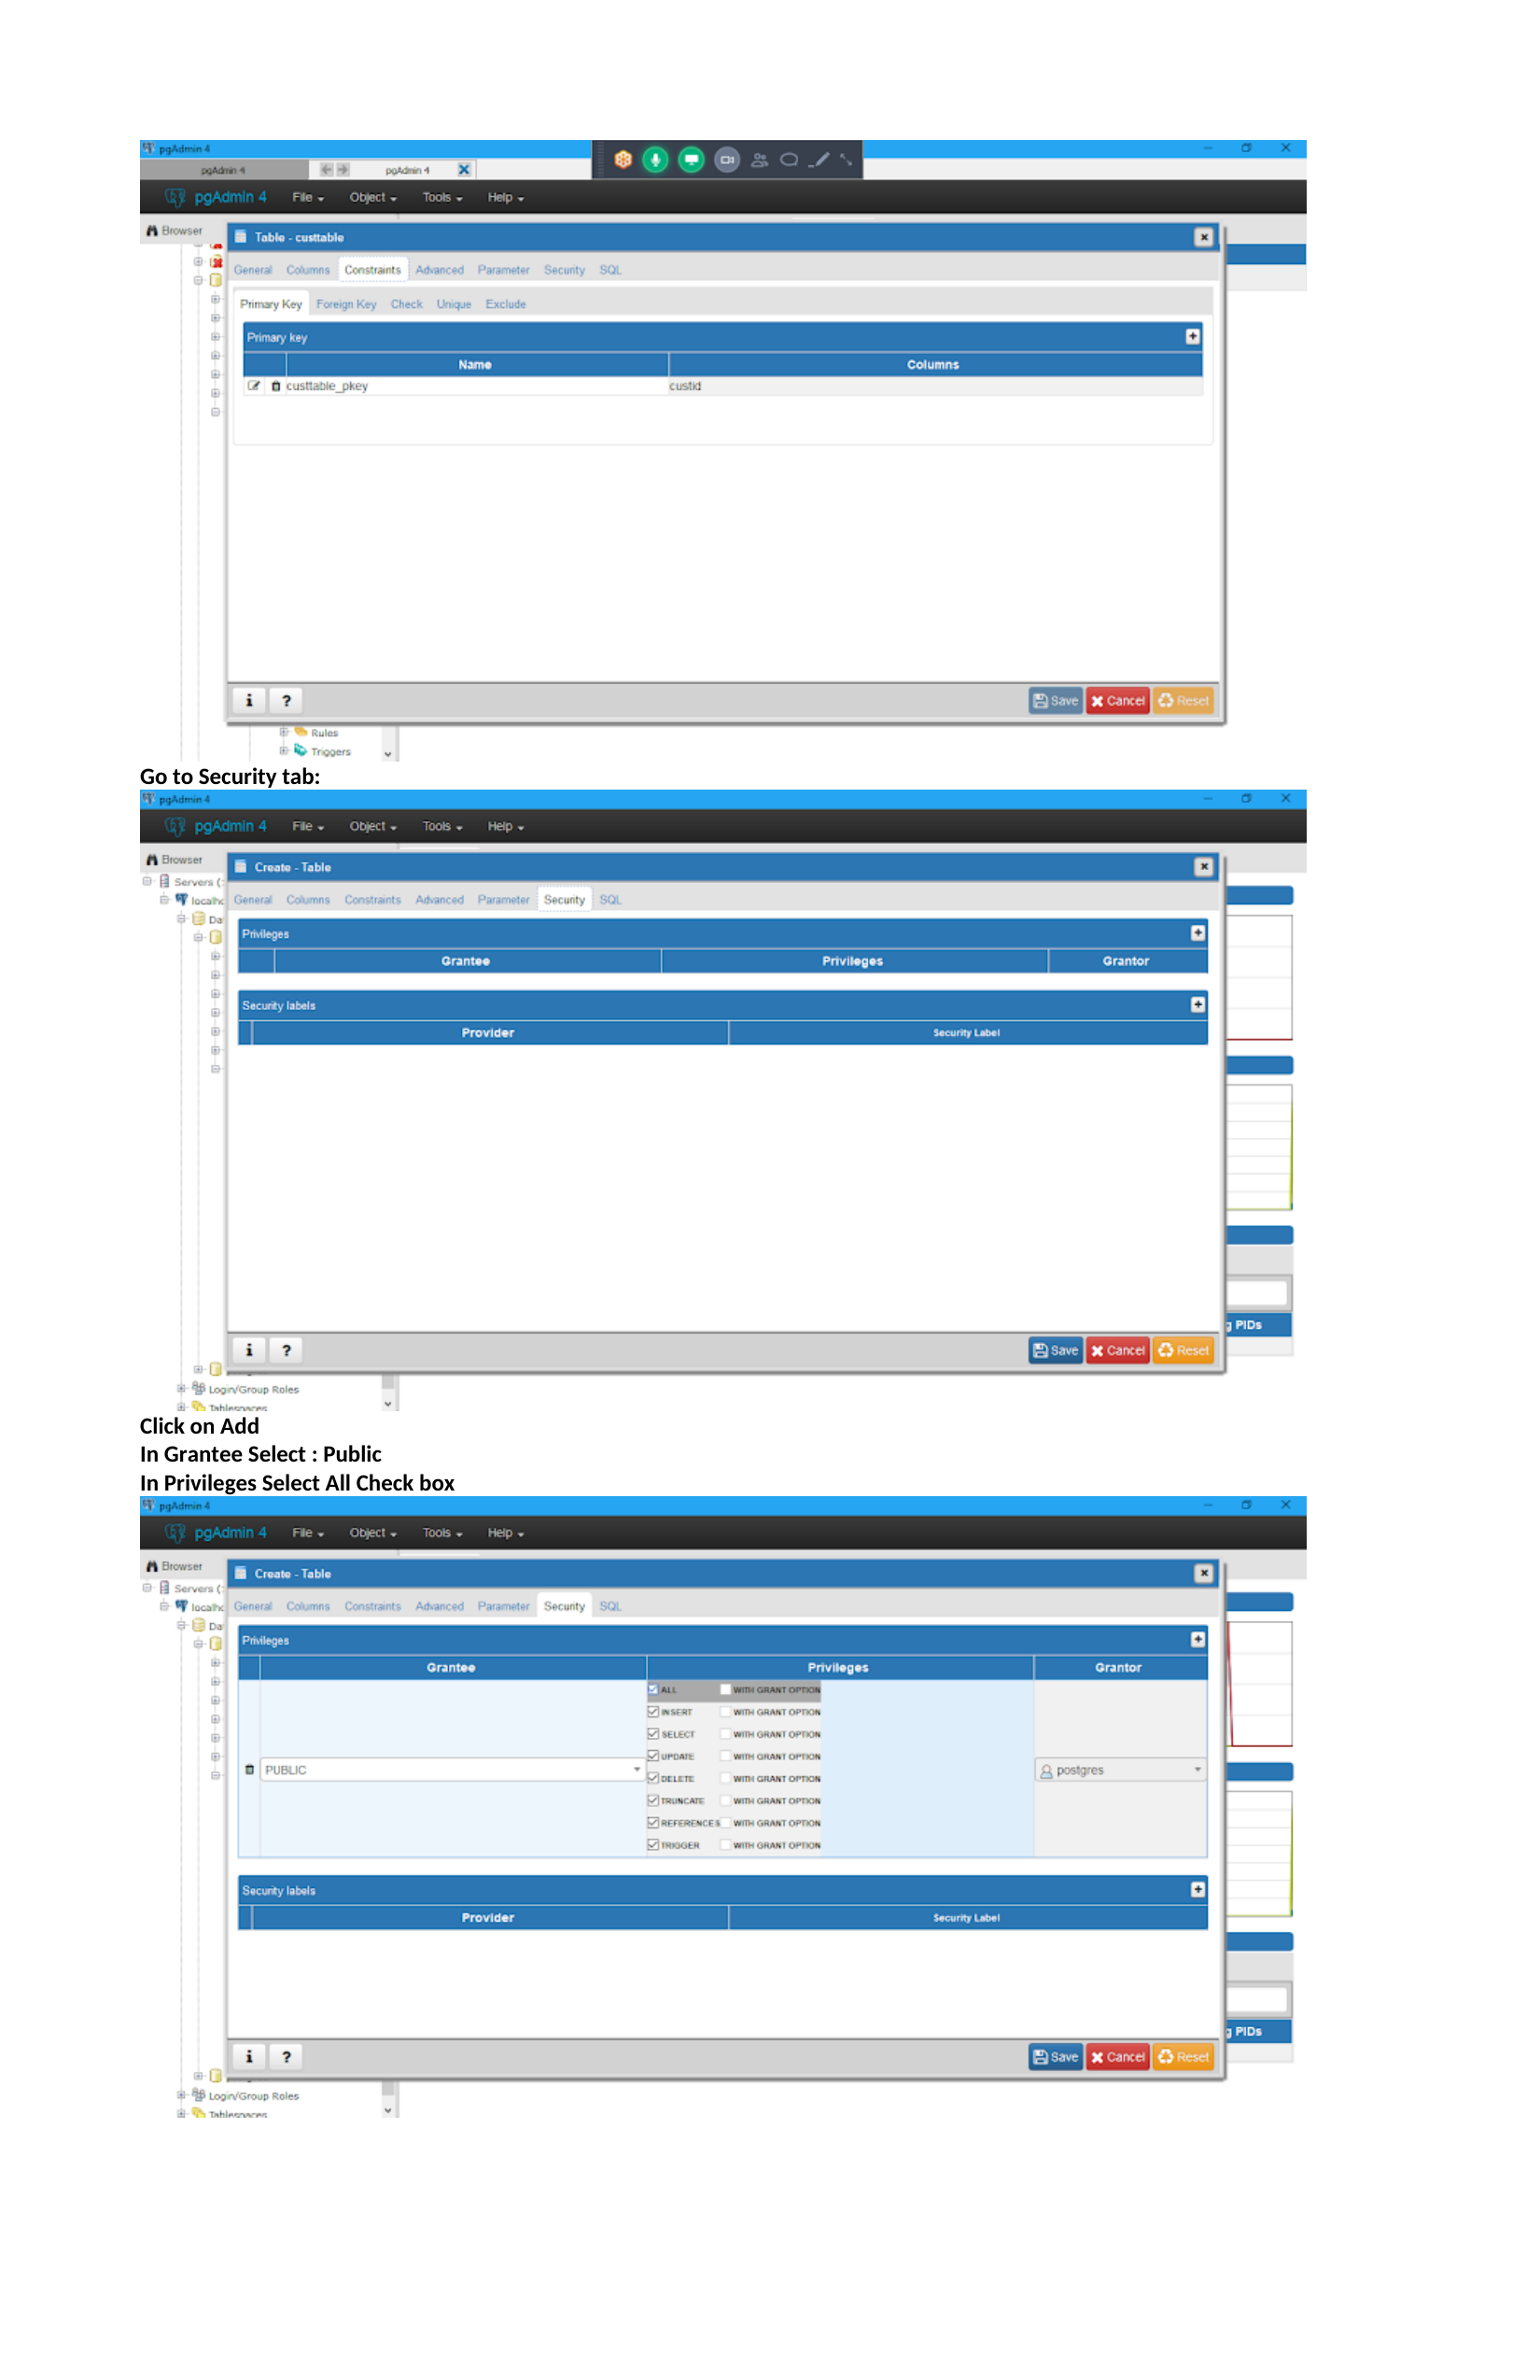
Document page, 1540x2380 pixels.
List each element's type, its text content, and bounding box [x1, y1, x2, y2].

picture [140, 790, 1307, 1411]
text In Privileges Select All Check box [140, 1468, 1400, 1496]
text Go to Security tab: [140, 762, 1400, 790]
picture [140, 140, 1307, 762]
text In Grantee Select : Public [140, 1439, 1400, 1468]
text Click on Add [140, 1411, 1400, 1439]
picture [140, 1496, 1307, 2118]
